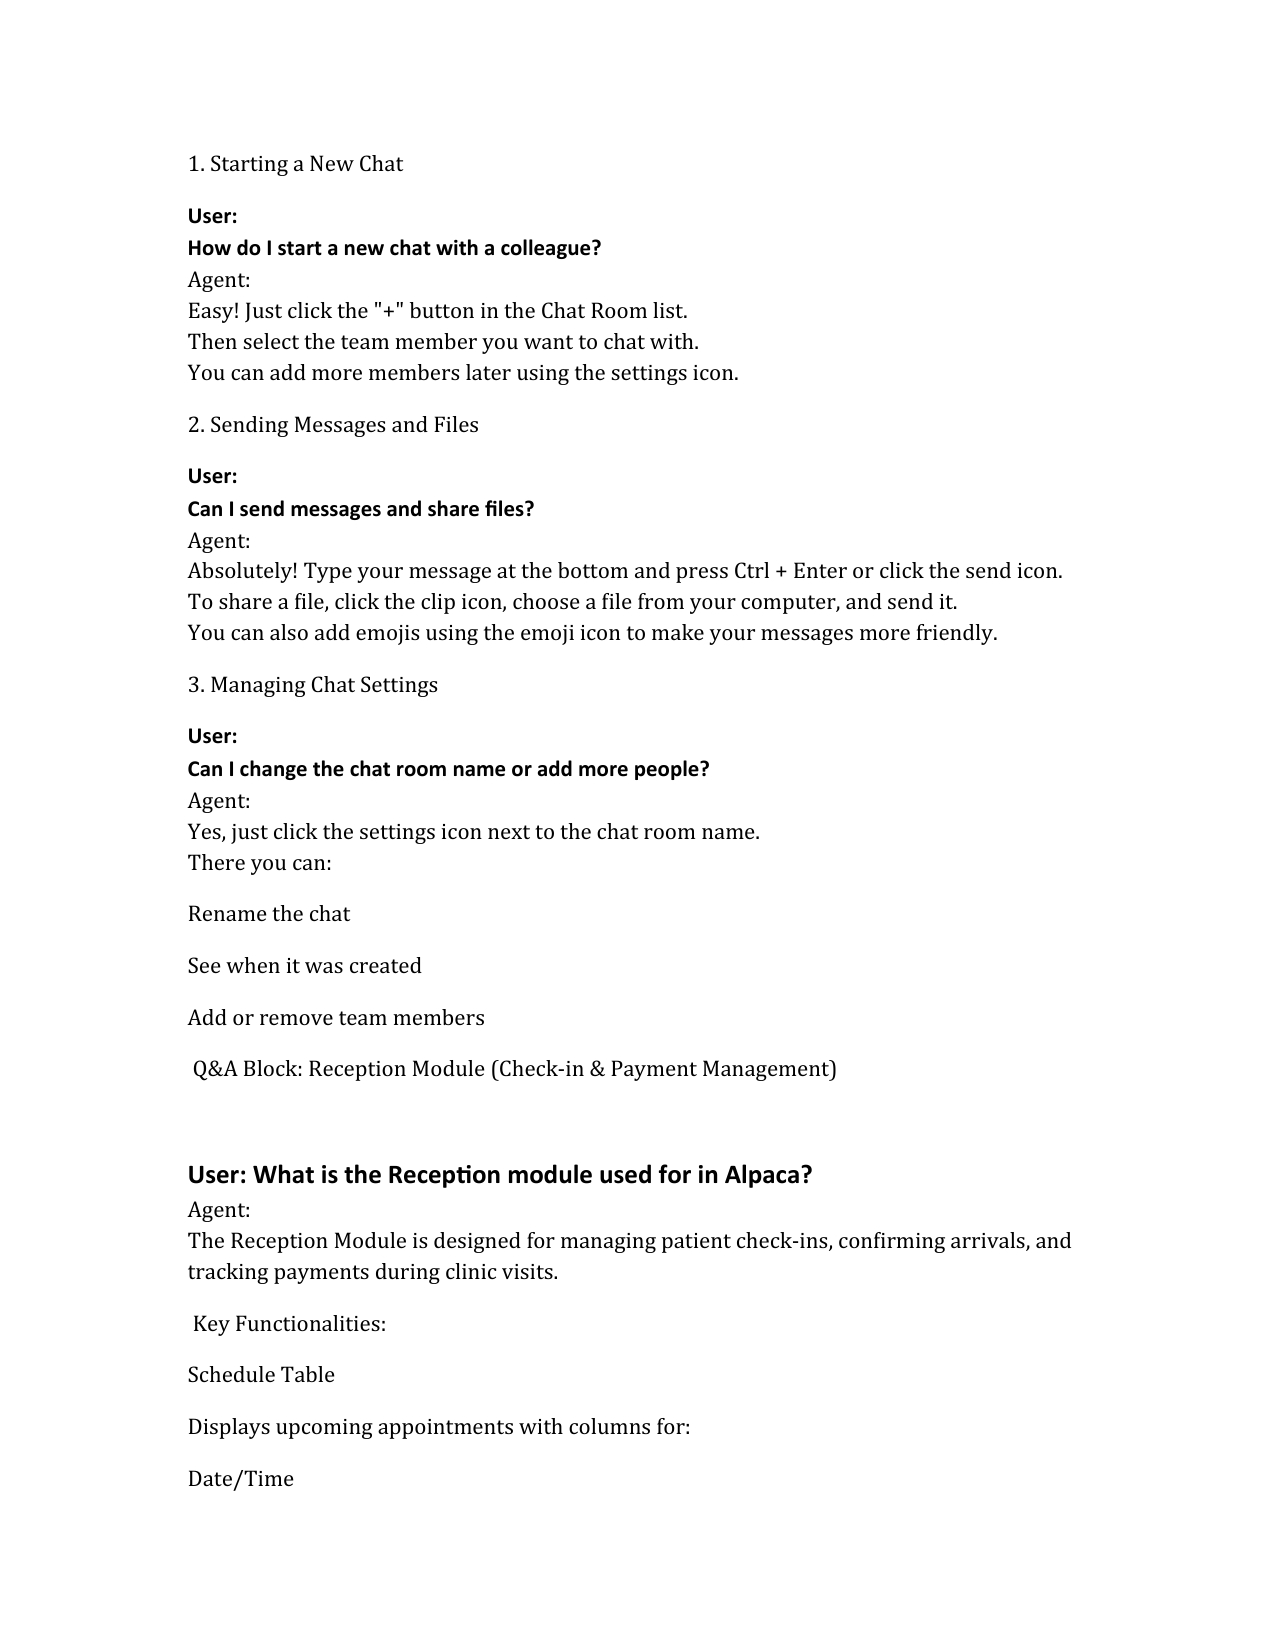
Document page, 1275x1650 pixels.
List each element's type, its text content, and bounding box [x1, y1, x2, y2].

subtitle User: Can I change the chat room name or add more people? [187, 722, 1087, 782]
text Key Functionalities: [187, 1309, 1087, 1336]
text Displays upcoming appointments with columns for: [187, 1413, 1087, 1439]
text Agent: The Reception Module is designed for managing patient check-ins, confirming arrivals, and tracking payments during clinic visits. [187, 1196, 1087, 1284]
text Date/Time [187, 1464, 1087, 1491]
text Add or remove team members [187, 1003, 1087, 1030]
text Agent: Absolutely! Type your message at the bottom and press Ctrl + Enter or click the send icon. To share a file, click the clip icon, choose a file from your computer, and send it. You can also add emojis using the emoji icon to make your messages more friendly. [187, 526, 1087, 646]
text 3. Managing Chat Settings [187, 670, 1087, 697]
subtitle User: Can I send messages and share files? [187, 462, 1087, 522]
subtitle User: How do I start a new chat with a colleague? [187, 202, 1087, 262]
text See when it was created [187, 951, 1087, 978]
text Rename the chat [187, 900, 1087, 927]
subtitle User: What is the Reception module used for in Alpaca? [187, 1158, 1087, 1191]
text Agent: Easy! Just click the "+" button in the Chat Room list. Then select the team member you want to chat with. You can add more members later using the settings icon. [187, 266, 1087, 385]
text 2. Sending Messages and Files [187, 410, 1087, 437]
text 1. Starting a New Chat [187, 150, 1087, 177]
text Agent: Yes, just click the settings icon next to the chat room name. There you can: [187, 786, 1087, 875]
text Schedule Table [187, 1361, 1087, 1388]
text Q&A Block: Reception Module (Check-in & Payment Management) [187, 1055, 1087, 1082]
